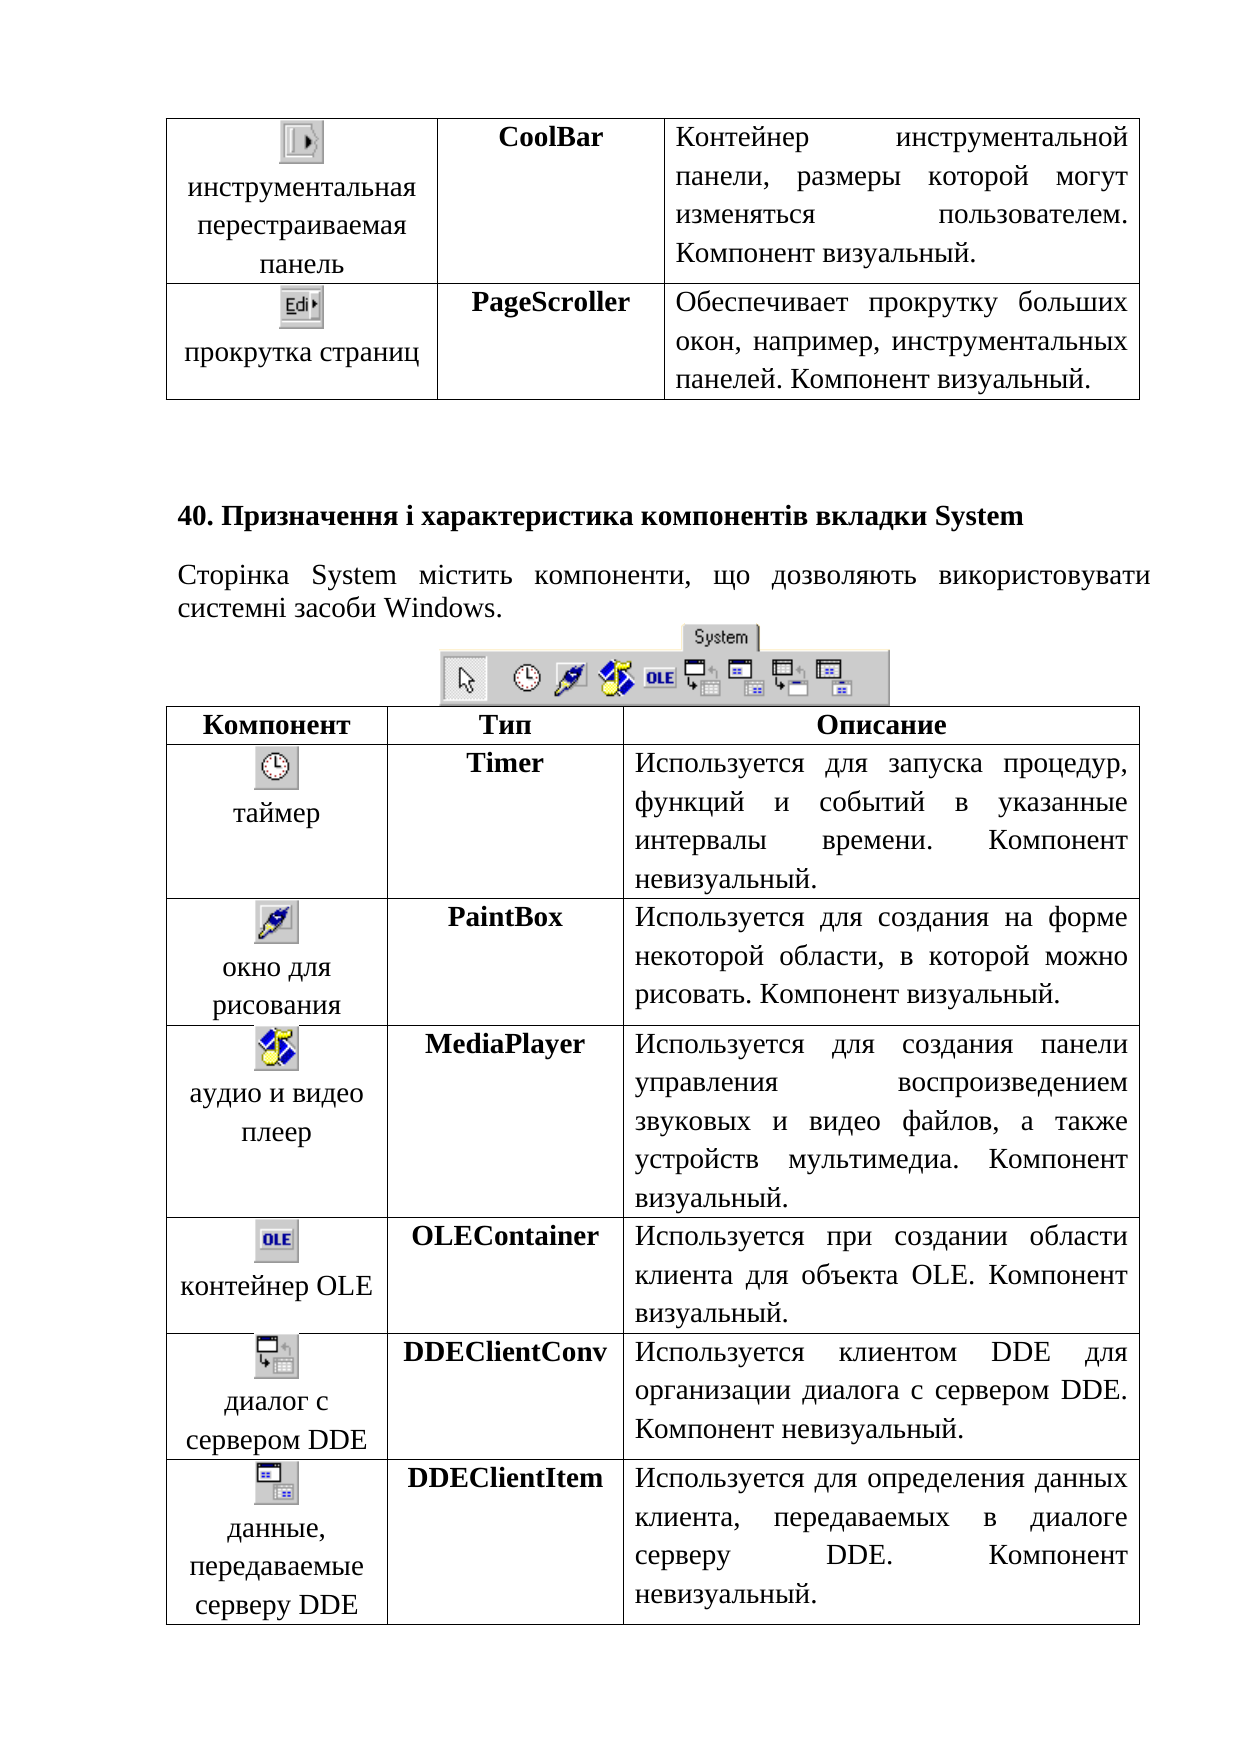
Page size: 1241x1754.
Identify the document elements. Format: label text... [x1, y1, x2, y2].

table_cell контейнер OLE [167, 1218, 387, 1333]
table_cell таймер [167, 745, 387, 898]
table_cell Обеспечивает прокрутку больших окон, например, инструментальных панелей. Компонент визуальный. [665, 284, 1139, 399]
picture [254, 1025, 299, 1071]
table_header Тип [388, 707, 623, 744]
table_cell аудио и видео плеер [167, 1026, 387, 1217]
table_cell диалог с сервером DDE [167, 1334, 387, 1459]
picture [254, 745, 299, 790]
table_cell OLEContainer [388, 1218, 623, 1333]
picture [254, 1333, 299, 1379]
table_cell PaintBox [388, 899, 623, 1025]
picture [439, 623, 890, 706]
table_cell данные, передаваемые серверу DDE [167, 1460, 387, 1624]
text Сторінка System містить компоненти, що дозволяють використовувати системні засоби Windows. [177, 557, 1152, 624]
table_cell Timer [388, 745, 623, 898]
table_header Описание [624, 707, 1139, 744]
picture [279, 284, 324, 329]
picture [279, 119, 324, 164]
table_cell Используется для определения данных клиента, передаваемых в диалоге серверу DDE. Компонент невизуальный. [624, 1460, 1139, 1624]
table_cell инструментальная перестраиваемая панель [167, 119, 437, 283]
table_cell PageScroller [438, 284, 664, 399]
table_cell DDEClientItem [388, 1460, 623, 1624]
picture [254, 1460, 299, 1505]
table_cell Используется при создании области клиента для объекта OLE. Компонент визуальный. [624, 1218, 1139, 1333]
table_cell CoolBar [438, 119, 664, 283]
table_cell окно для рисования [167, 899, 387, 1025]
table_cell прокрутка страниц [167, 284, 437, 399]
table_cell Используется для создания на форме некоторой области, в которой можно рисовать. Компонент визуальный. [624, 899, 1139, 1025]
picture [254, 899, 299, 944]
table_cell Используется клиентом DDE для организации диалога с сервером DDE. Компонент невизуальный. [624, 1334, 1139, 1459]
table_cell Контейнер инструментальной панели, размеры которой могут изменяться пользователем. Компонент визуальный. [665, 119, 1139, 283]
picture [254, 1218, 299, 1263]
table_cell MediaPlayer [388, 1026, 623, 1217]
table_header Компонент [167, 707, 387, 744]
table_cell Используется для запуска процедур, функций и событий в указанные интервалы времени. Компонент невизуальный. [624, 745, 1139, 898]
table_cell Используется для создания панели управления воспроизведением звуковых и видео файлов, а также устройств мультимедиа. Компонент визуальный. [624, 1026, 1139, 1217]
text 40. Призначення і характеристика компонентів вкладки System [177, 498, 1152, 531]
table_cell DDEClientConv [388, 1334, 623, 1459]
